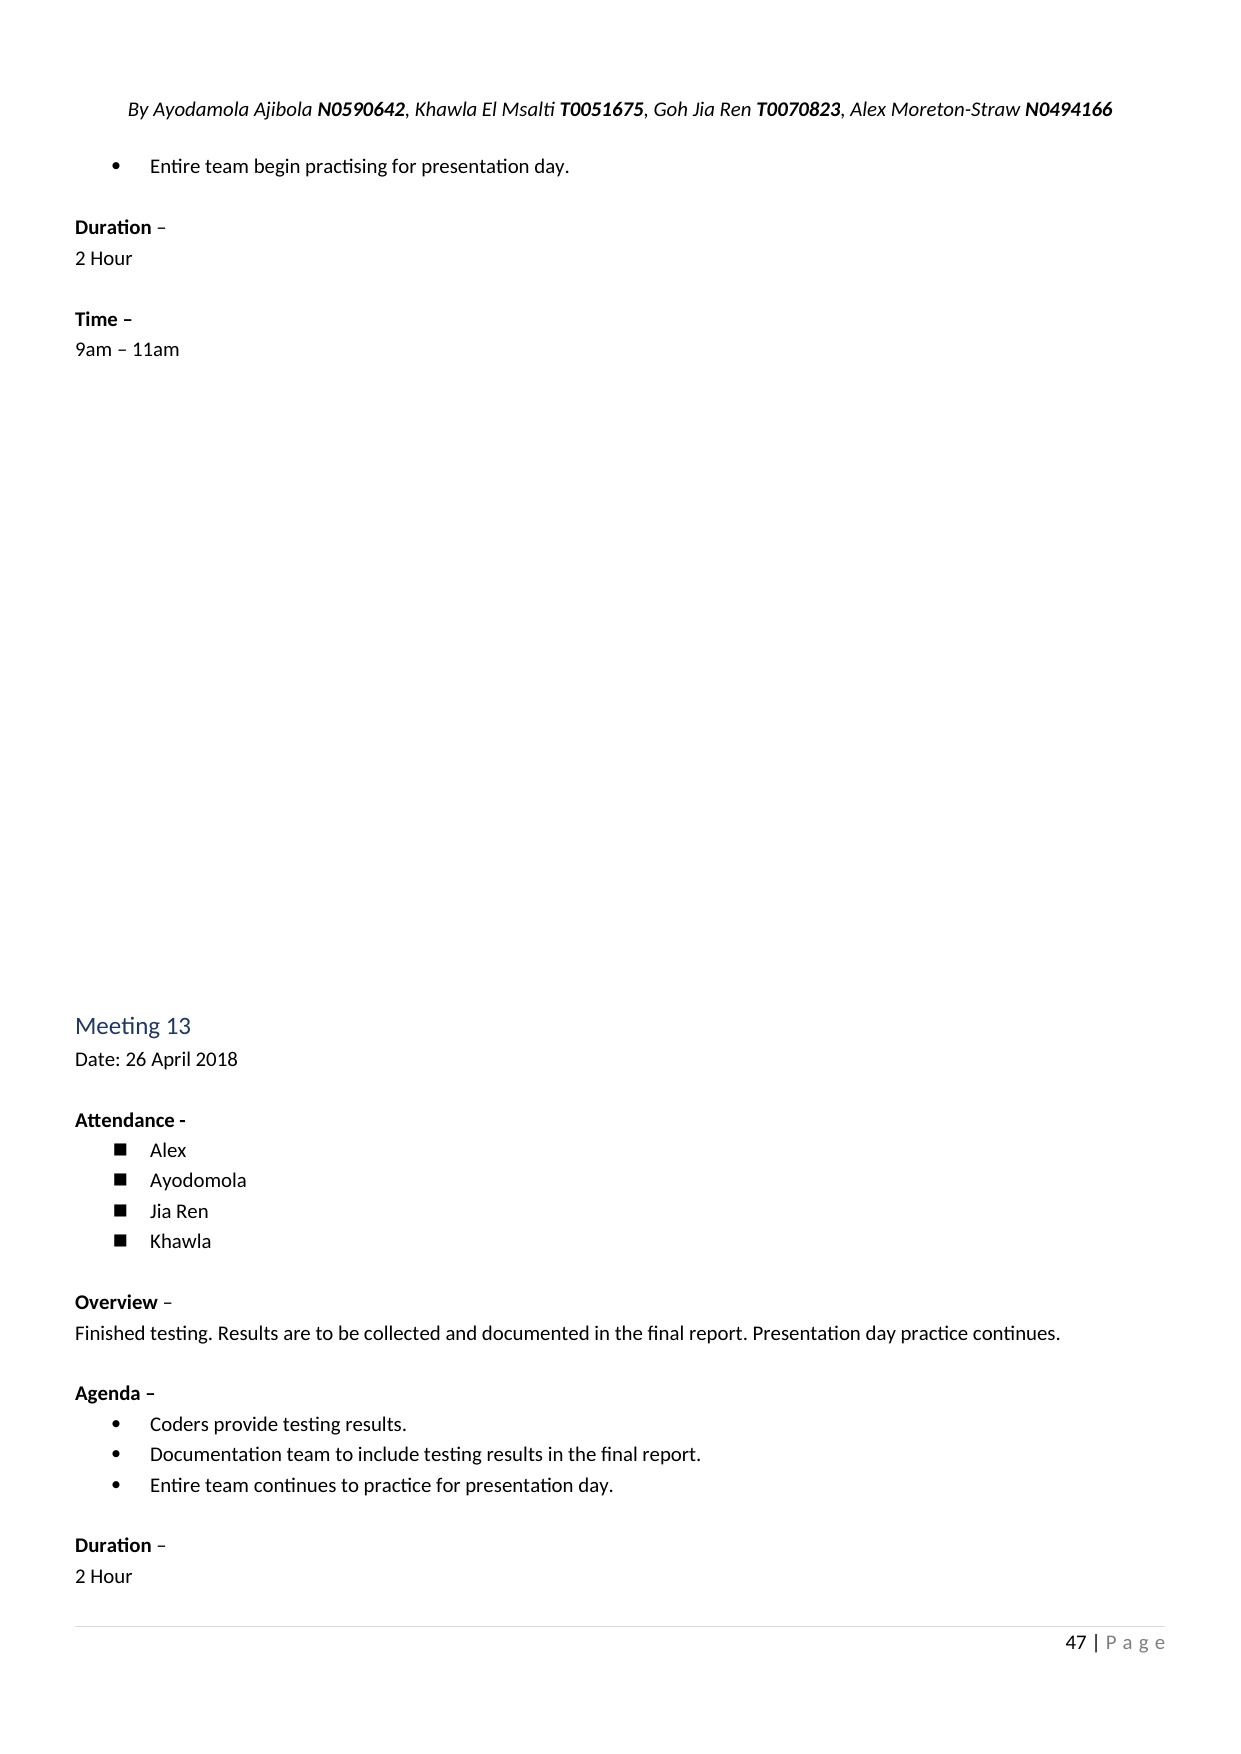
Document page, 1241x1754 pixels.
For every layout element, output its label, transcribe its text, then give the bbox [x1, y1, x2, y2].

list Jia Ren [112, 1198, 1165, 1223]
text Time – [75, 306, 1165, 331]
list Documentation team to include testing results in the final report. [112, 1441, 1165, 1467]
text 2 Hour [75, 1563, 1165, 1588]
text Attendance - [75, 1107, 1165, 1132]
list Khawla [112, 1228, 1165, 1254]
text Duration – [75, 214, 1165, 240]
list Entire team continues to practice for presentation day. [112, 1472, 1165, 1497]
text Finished testing. Results are to be collected and documented in the final report. Presentation day practice continues. [75, 1320, 1165, 1345]
text Agenda – [75, 1381, 1165, 1406]
text 2 Hour [75, 245, 1165, 270]
list Entire team begin practising for presentation day. [112, 154, 1165, 179]
list Coders provide testing results. [112, 1411, 1165, 1436]
text Meeting 13 Date: 26 April 2018 [75, 1010, 1165, 1071]
text Duration – [75, 1533, 1165, 1558]
list Alex [112, 1137, 1165, 1163]
text 9am – 11am [75, 336, 1165, 362]
text Overview – [75, 1289, 1165, 1315]
list Ayodomola [112, 1168, 1165, 1193]
